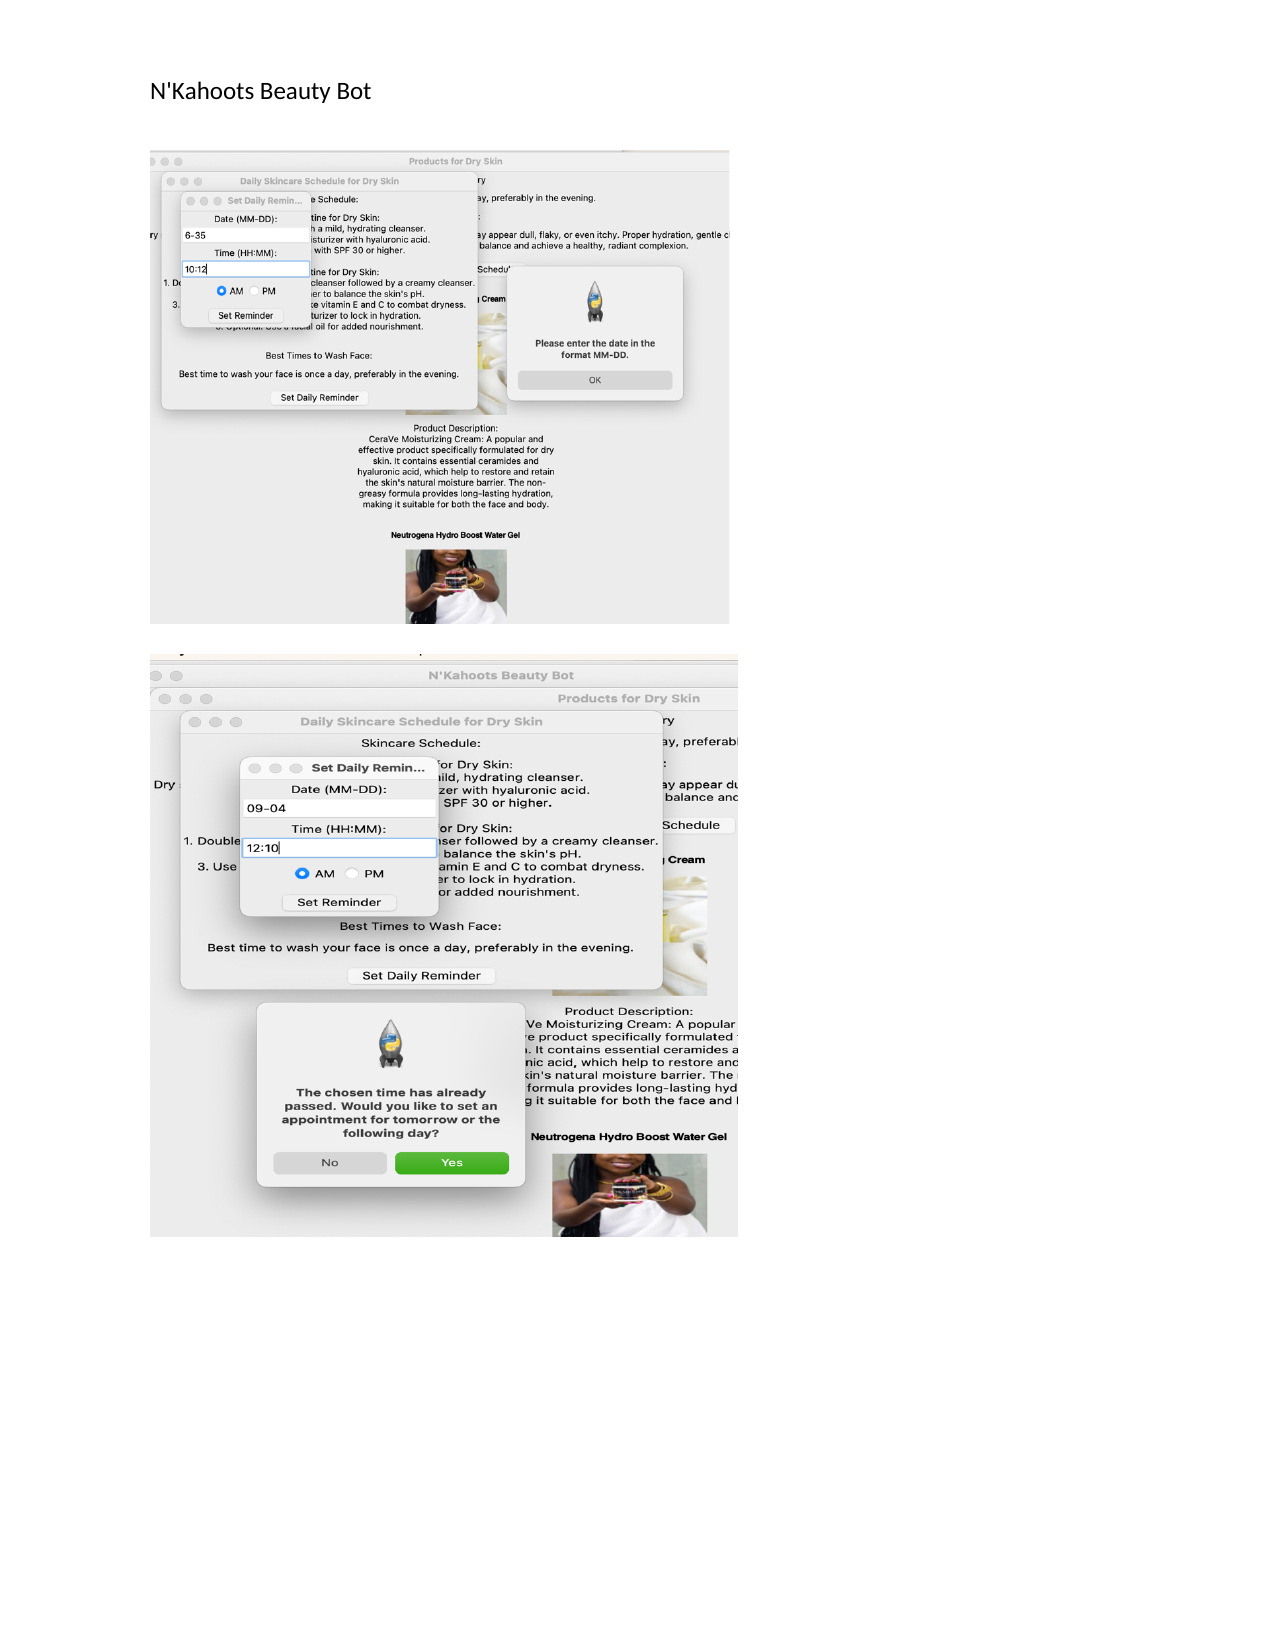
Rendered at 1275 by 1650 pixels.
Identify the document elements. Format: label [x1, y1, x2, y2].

picture [150, 150, 730, 624]
picture [150, 654, 738, 1237]
